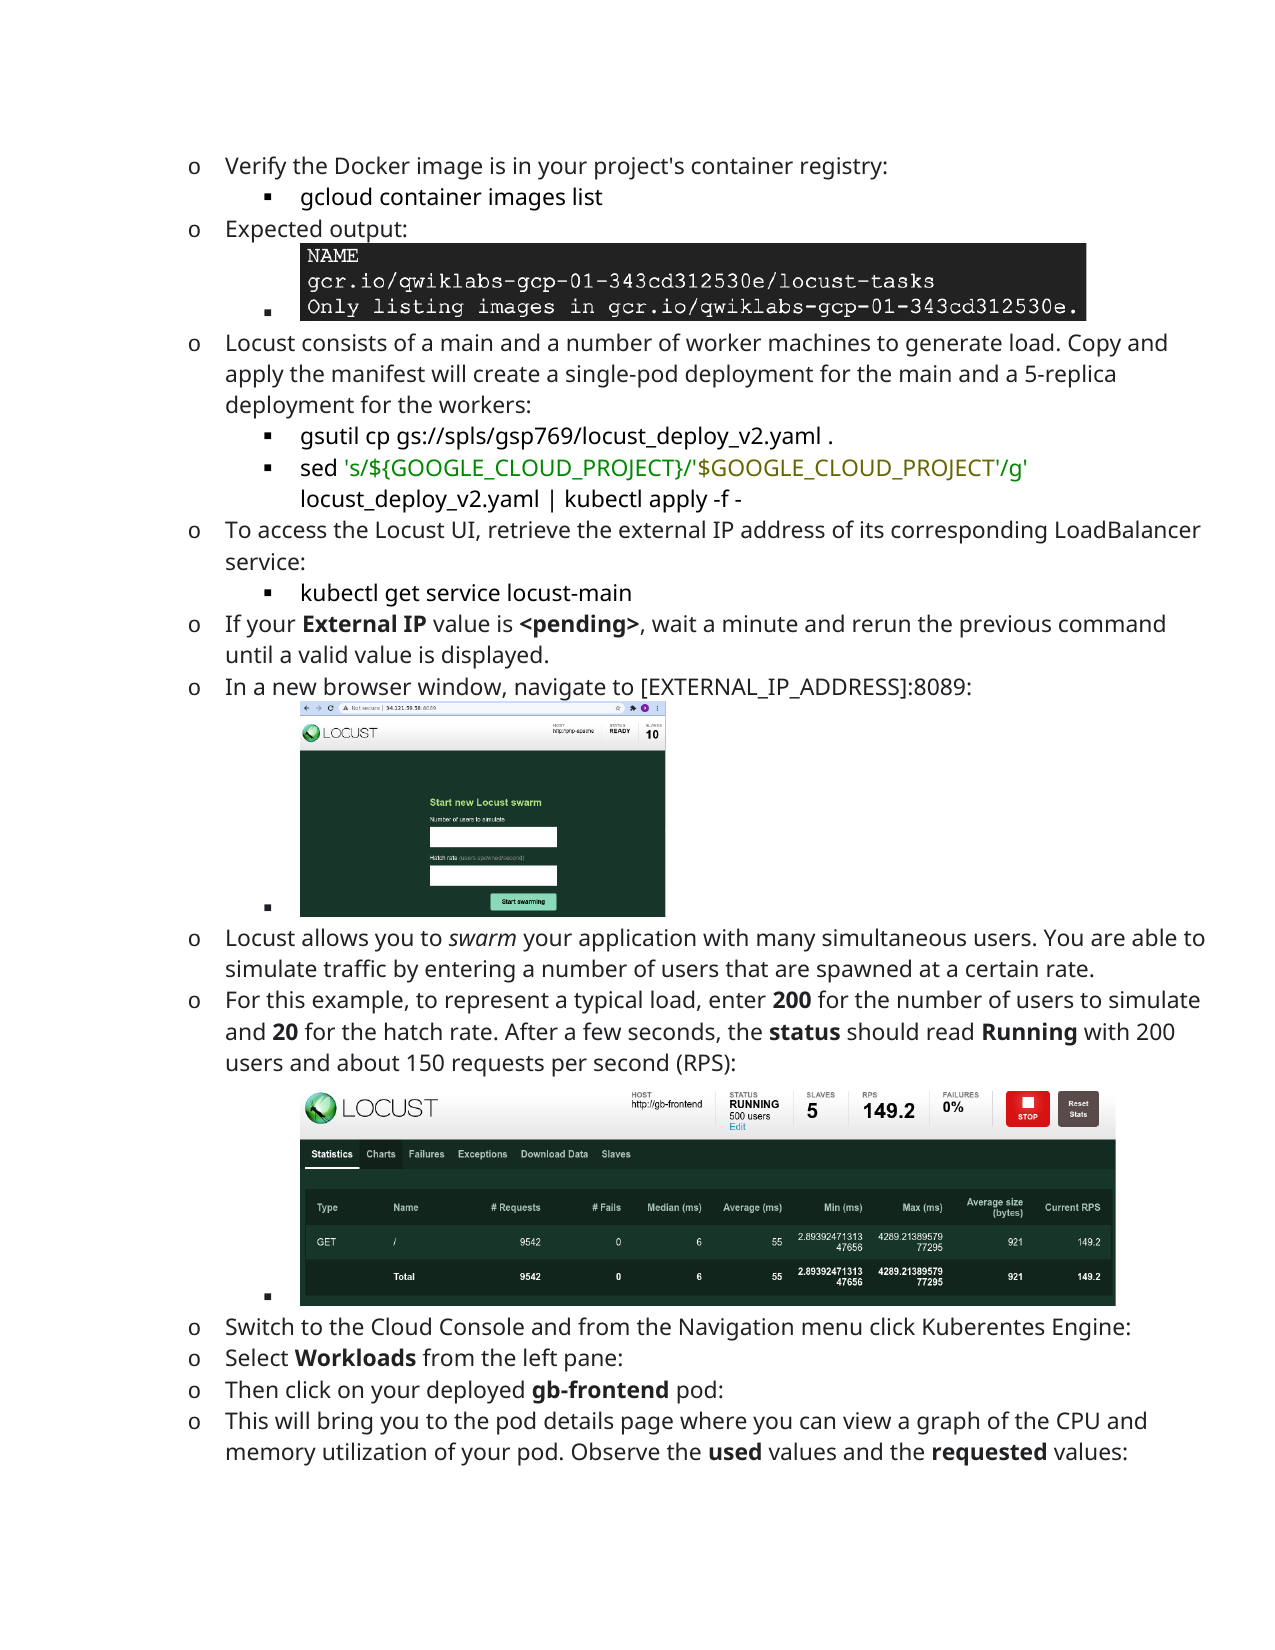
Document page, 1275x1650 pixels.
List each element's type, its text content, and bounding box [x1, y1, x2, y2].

picture [300, 701, 666, 917]
list Then click on your deployed gb-frontend pod: [187, 1374, 1209, 1405]
list sed 's/${GOOGLE_CLOUD_PROJECT}/'$GOOGLE_CLOUD_PROJECT'/g' locust_deploy_v2.yaml | kubectl apply -f - [262, 452, 1209, 514]
list To access the Locust UI, retrieve the external IP address of its corresponding LoadBalancer service: [187, 514, 1209, 577]
list Locust consists of a main and a number of worker machines to generate load. Copy and apply the manifest will create a single-pod deployment for the main and a 5-replica deployment for the workers: [187, 326, 1209, 420]
list gcloud container images list [262, 181, 1209, 213]
list For this example, to represent a typical load, enter 200 for the number of users to simulate and 20 for the hatch rate. After a few seconds, the status should read Running with 200 users and about 150 requests per second (RPS): [187, 984, 1209, 1078]
picture [300, 243, 1087, 321]
list Verify the Docker image is in your project's container registry: [187, 150, 1209, 181]
list Select Workloads from the left pane: [187, 1342, 1209, 1374]
picture [300, 1078, 1116, 1306]
list Locust allows you to swarm your application with many simultaneous users. You are able to simulate traffic by entering a number of users that are spawned at a certain rate. [187, 922, 1209, 984]
list In a new browser window, navigate to [EXTERNAL_IP_ADDRESS]:8089: [187, 671, 1209, 702]
list kubectl get service locust-main [262, 577, 1209, 608]
list If your External IP value is <pending>, wait a minute and rerun the previous command until a valid value is displayed. [187, 608, 1209, 671]
list This will bring you to the pod details page where you can view a graph of the CPU and memory utilization of your pod. Observe the used values and the requested values: [187, 1405, 1209, 1468]
list Expected output: [187, 213, 1209, 244]
list gsutil cp gs://spls/gsp769/locust_deploy_v2.yaml . [262, 420, 1209, 452]
list Switch to the Cloud Console and from the Navigation menu click Kuberentes Engine: [187, 1311, 1209, 1342]
